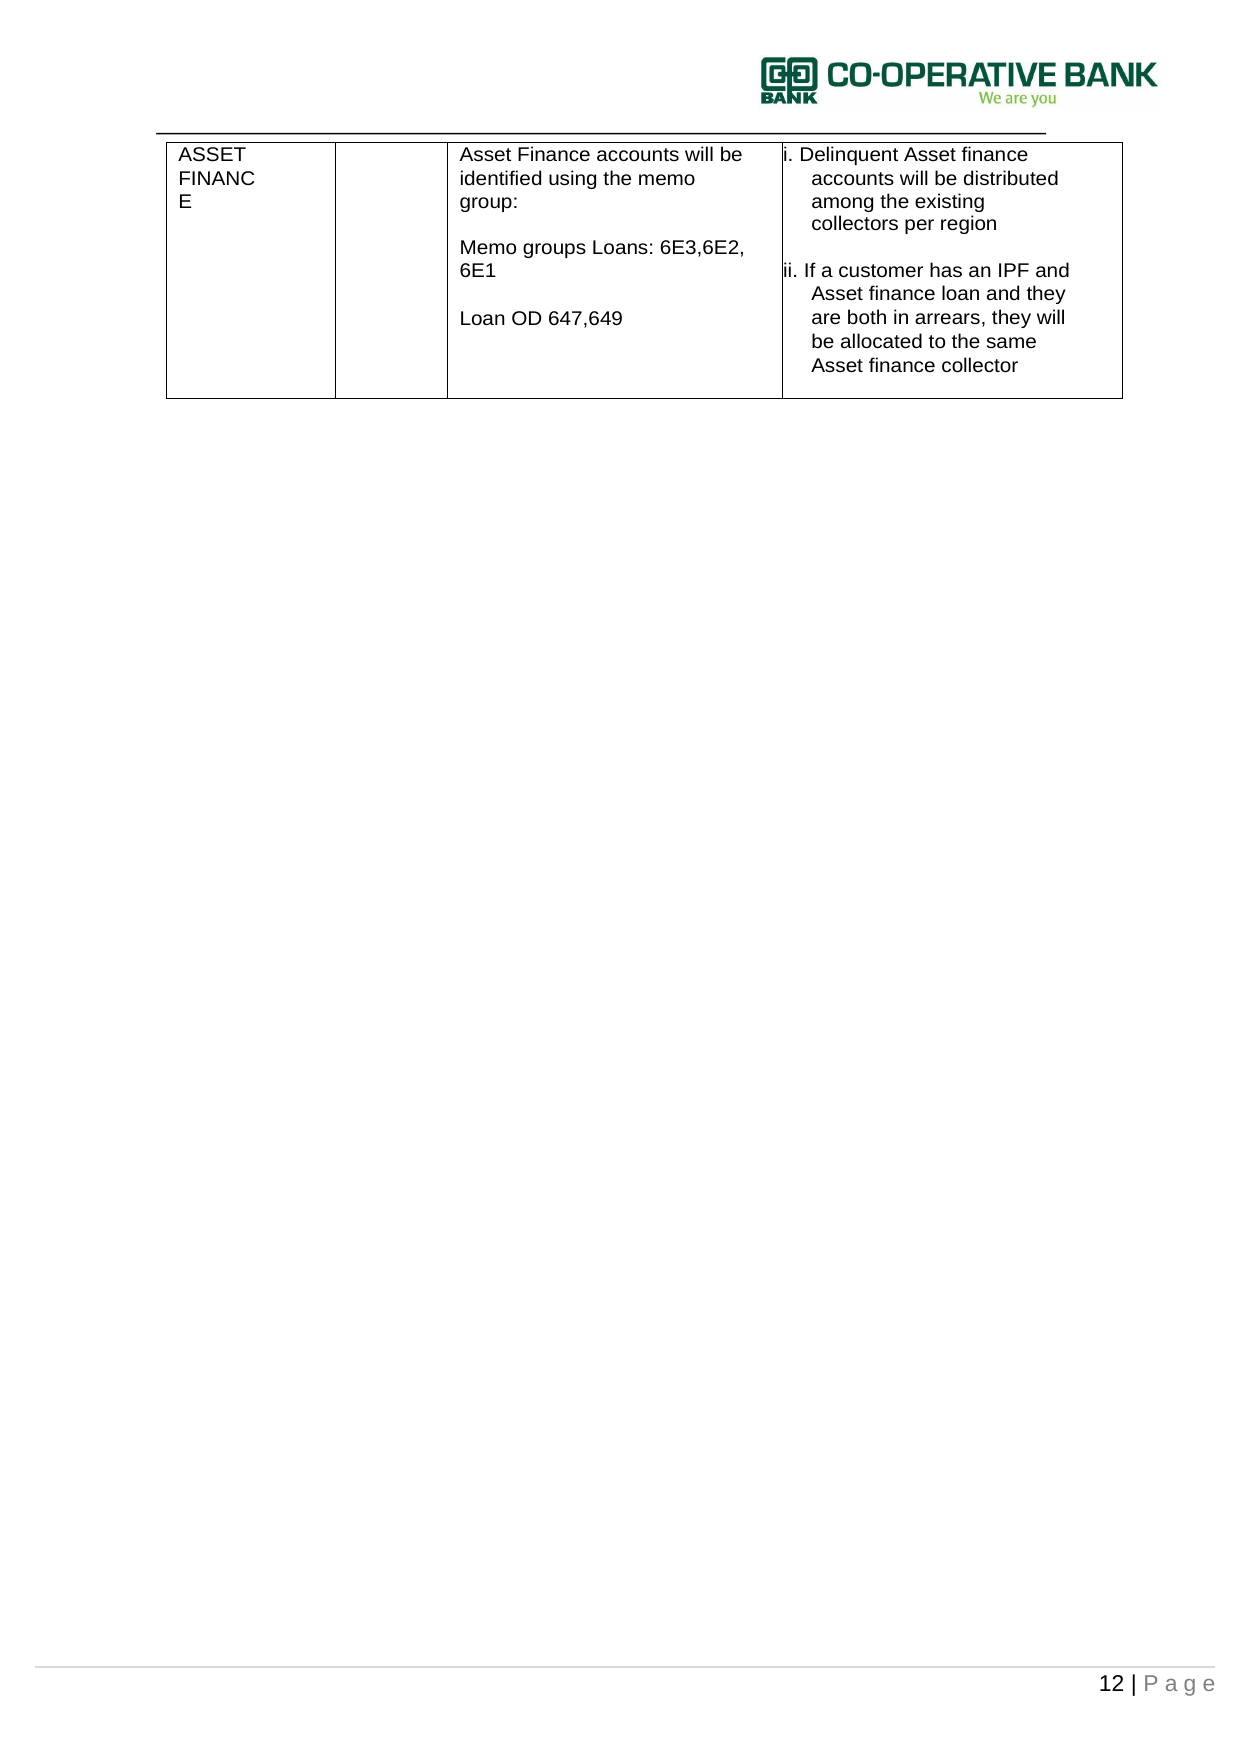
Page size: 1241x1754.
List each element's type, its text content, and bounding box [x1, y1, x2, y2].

table_cell Asset Finance accounts will be identified using the memo group: [448, 143, 782, 234]
table_cell [167, 235, 335, 398]
table_cell i. Delinquent Asset finance accounts will be distributed among the existing collectors per region [783, 143, 1122, 234]
picture [758, 55, 1163, 109]
table_cell ASSET FINANCE [167, 143, 335, 234]
table_cell [336, 143, 447, 398]
table_cell Memo groups Loans: 6E3,6E2, 6E1 Loan OD 647,649 [448, 235, 782, 398]
table_cell ii. If a customer has an IPF and Asset finance loan and they are both in arrears, they will be allocated to the same Asset finance collector [783, 235, 1122, 398]
